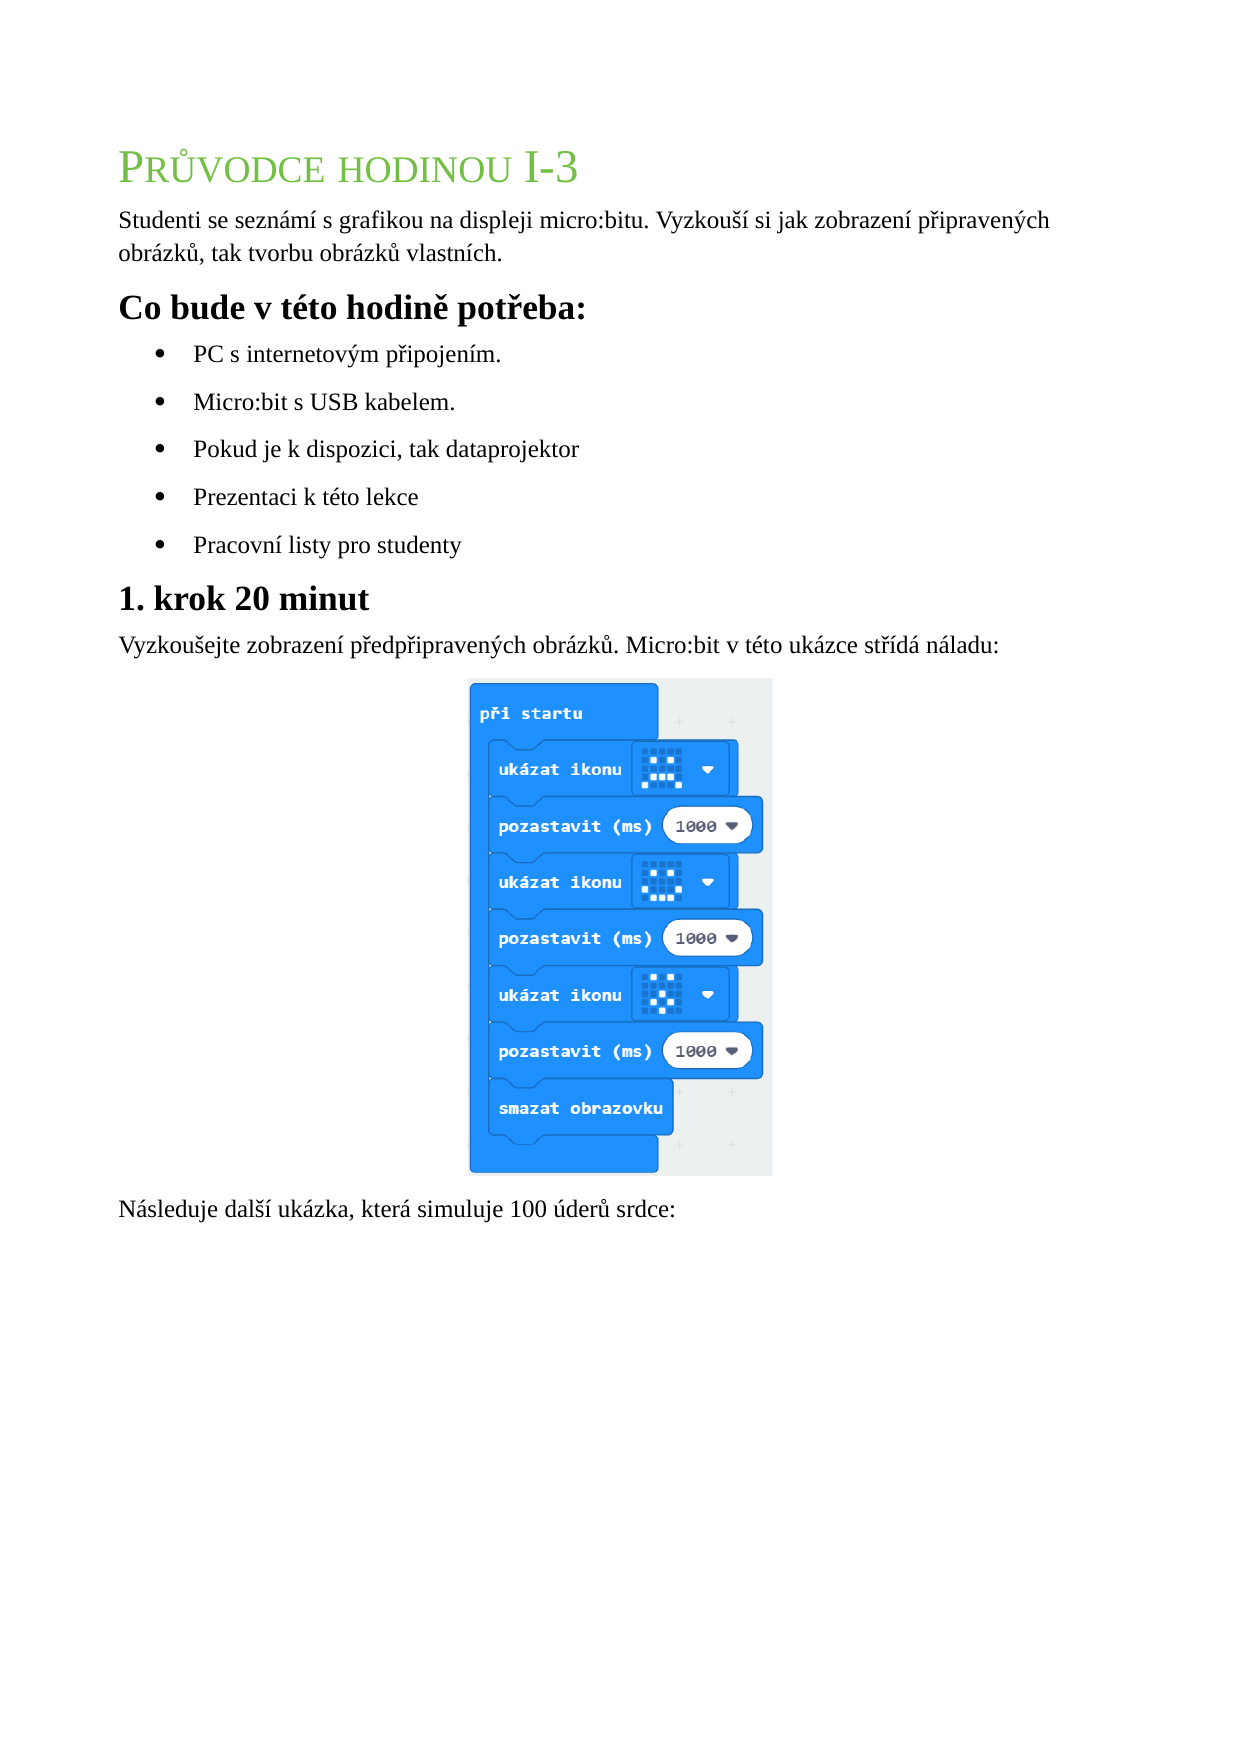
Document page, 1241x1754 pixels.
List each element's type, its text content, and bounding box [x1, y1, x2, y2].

subtitle 1. krok 20 minut [118, 577, 1122, 618]
list Následuje další ukázka, která simuluje 100 úderů srdce: [118, 1194, 1122, 1223]
list Pokud je k dispozici, tak dataprojektor [156, 434, 1122, 463]
list Studenti se seznámí s grafikou na displeji micro:bitu. Vyzkouší si jak zobrazení připravených obrázků, tak tvorbu obrázků vlastních. [118, 205, 1122, 267]
subtitle Co bude v této hodině potřeba: [118, 286, 1122, 327]
list Prezentaci k této lekce [156, 482, 1122, 511]
subtitle Průvodce hodinou I-3 [118, 139, 1122, 193]
list Pracovní listy pro studenty [156, 530, 1122, 558]
list Micro:bit s USB kabelem. [156, 387, 1122, 416]
list PC s internetovým připojením. [156, 339, 1122, 368]
list Vyzkoušejte zobrazení předpřipravených obrázků. Micro:bit v této ukázce střídá náladu: [118, 631, 1122, 659]
picture [467, 678, 773, 1176]
